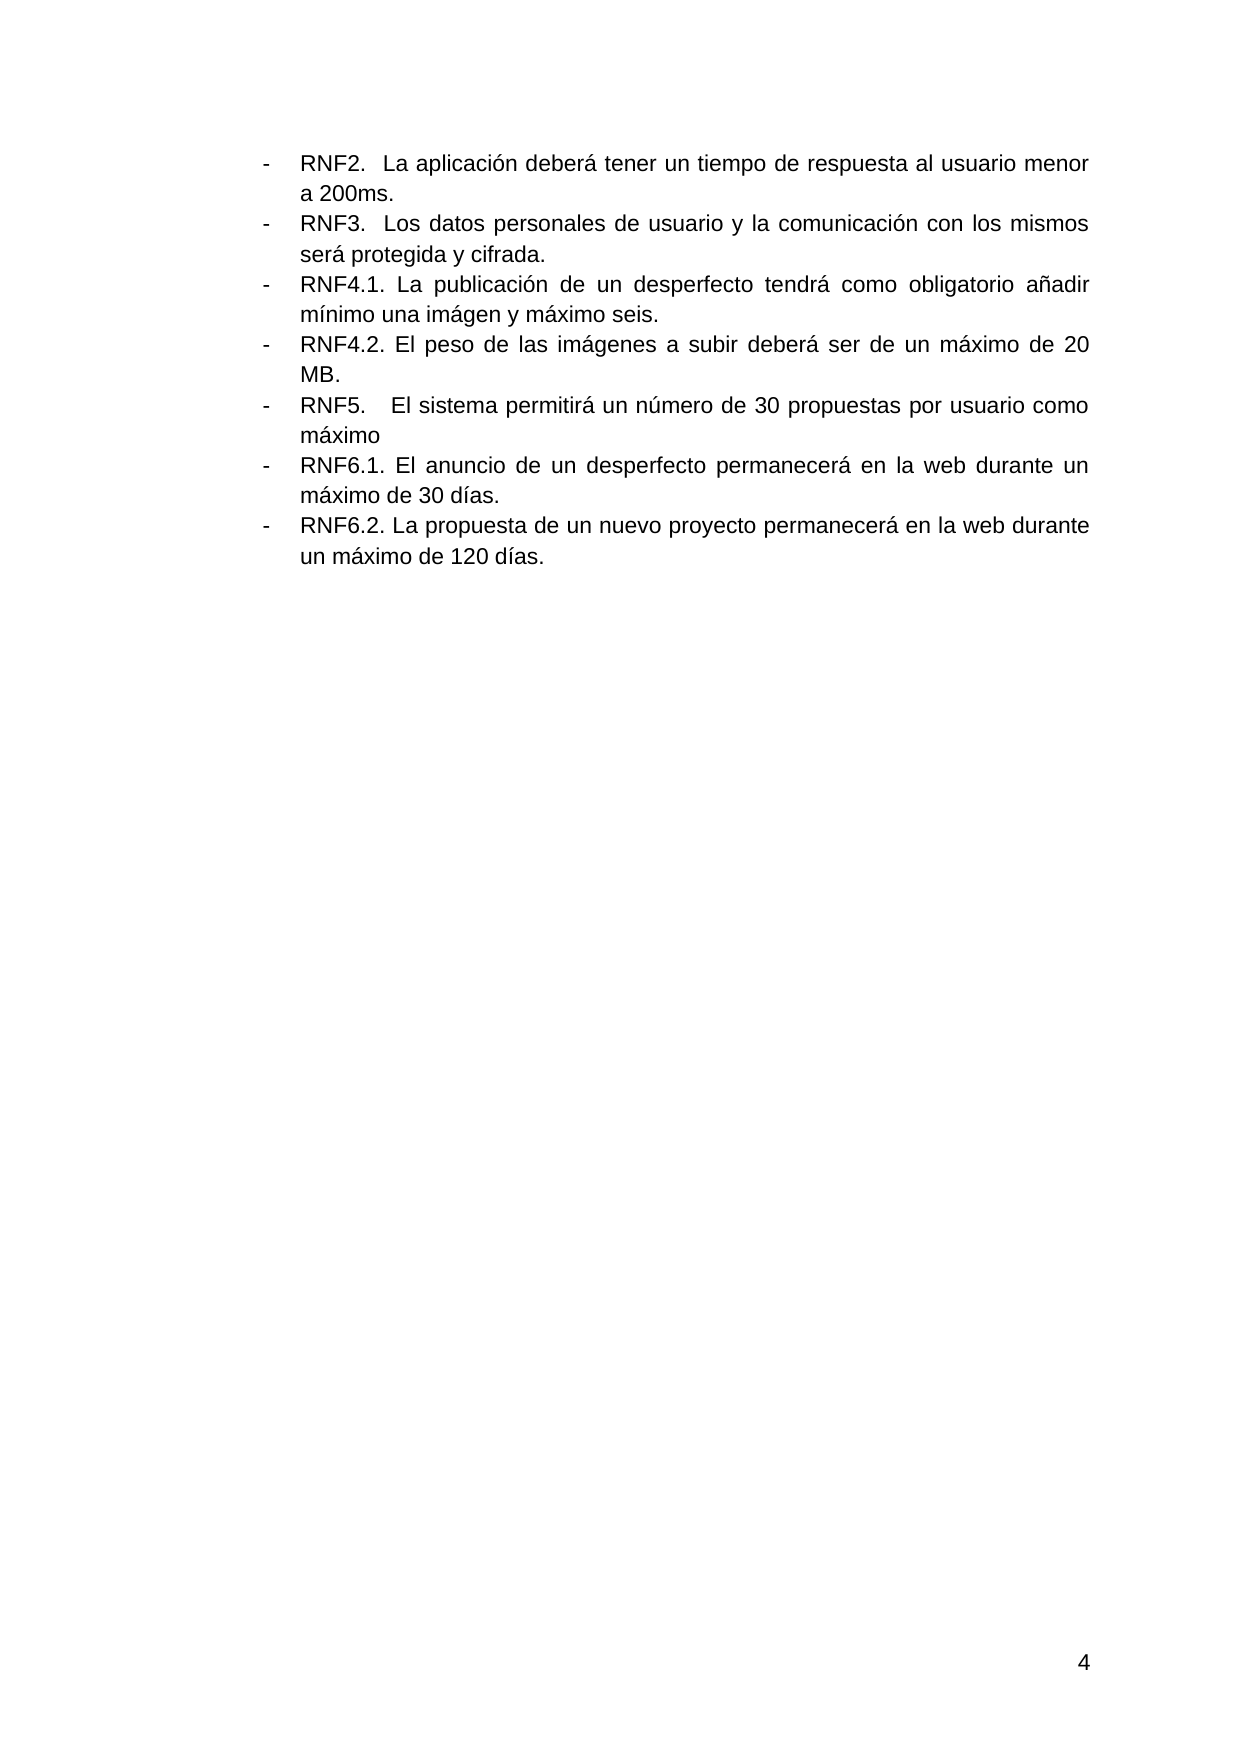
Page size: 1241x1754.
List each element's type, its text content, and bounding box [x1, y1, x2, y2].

list RNF4.1. La publicación de un desperfecto tendrá como obligatorio añadir mínimo una imágen y máximo seis. [262, 271, 1090, 327]
list RNF6.2. La propuesta de un nuevo proyecto permanecerá en la web durante un máximo de 120 días. [262, 512, 1090, 569]
list RNF6.1. El anuncio de un desperfecto permanecerá en la web durante un máximo de 30 días. [262, 452, 1090, 509]
list RNF2. La aplicación deberá tener un tiempo de respuesta al usuario menor a 200ms. [262, 150, 1090, 207]
list RNF4.2. El peso de las imágenes a subir deberá ser de un máximo de 20 MB. [262, 331, 1090, 388]
list RNF5. El sistema permitirá un número de 30 propuestas por usuario como máximo [262, 392, 1090, 448]
list RNF3. Los datos personales de usuario y la comunicación con los mismos será protegida y cifrada. [262, 210, 1090, 267]
